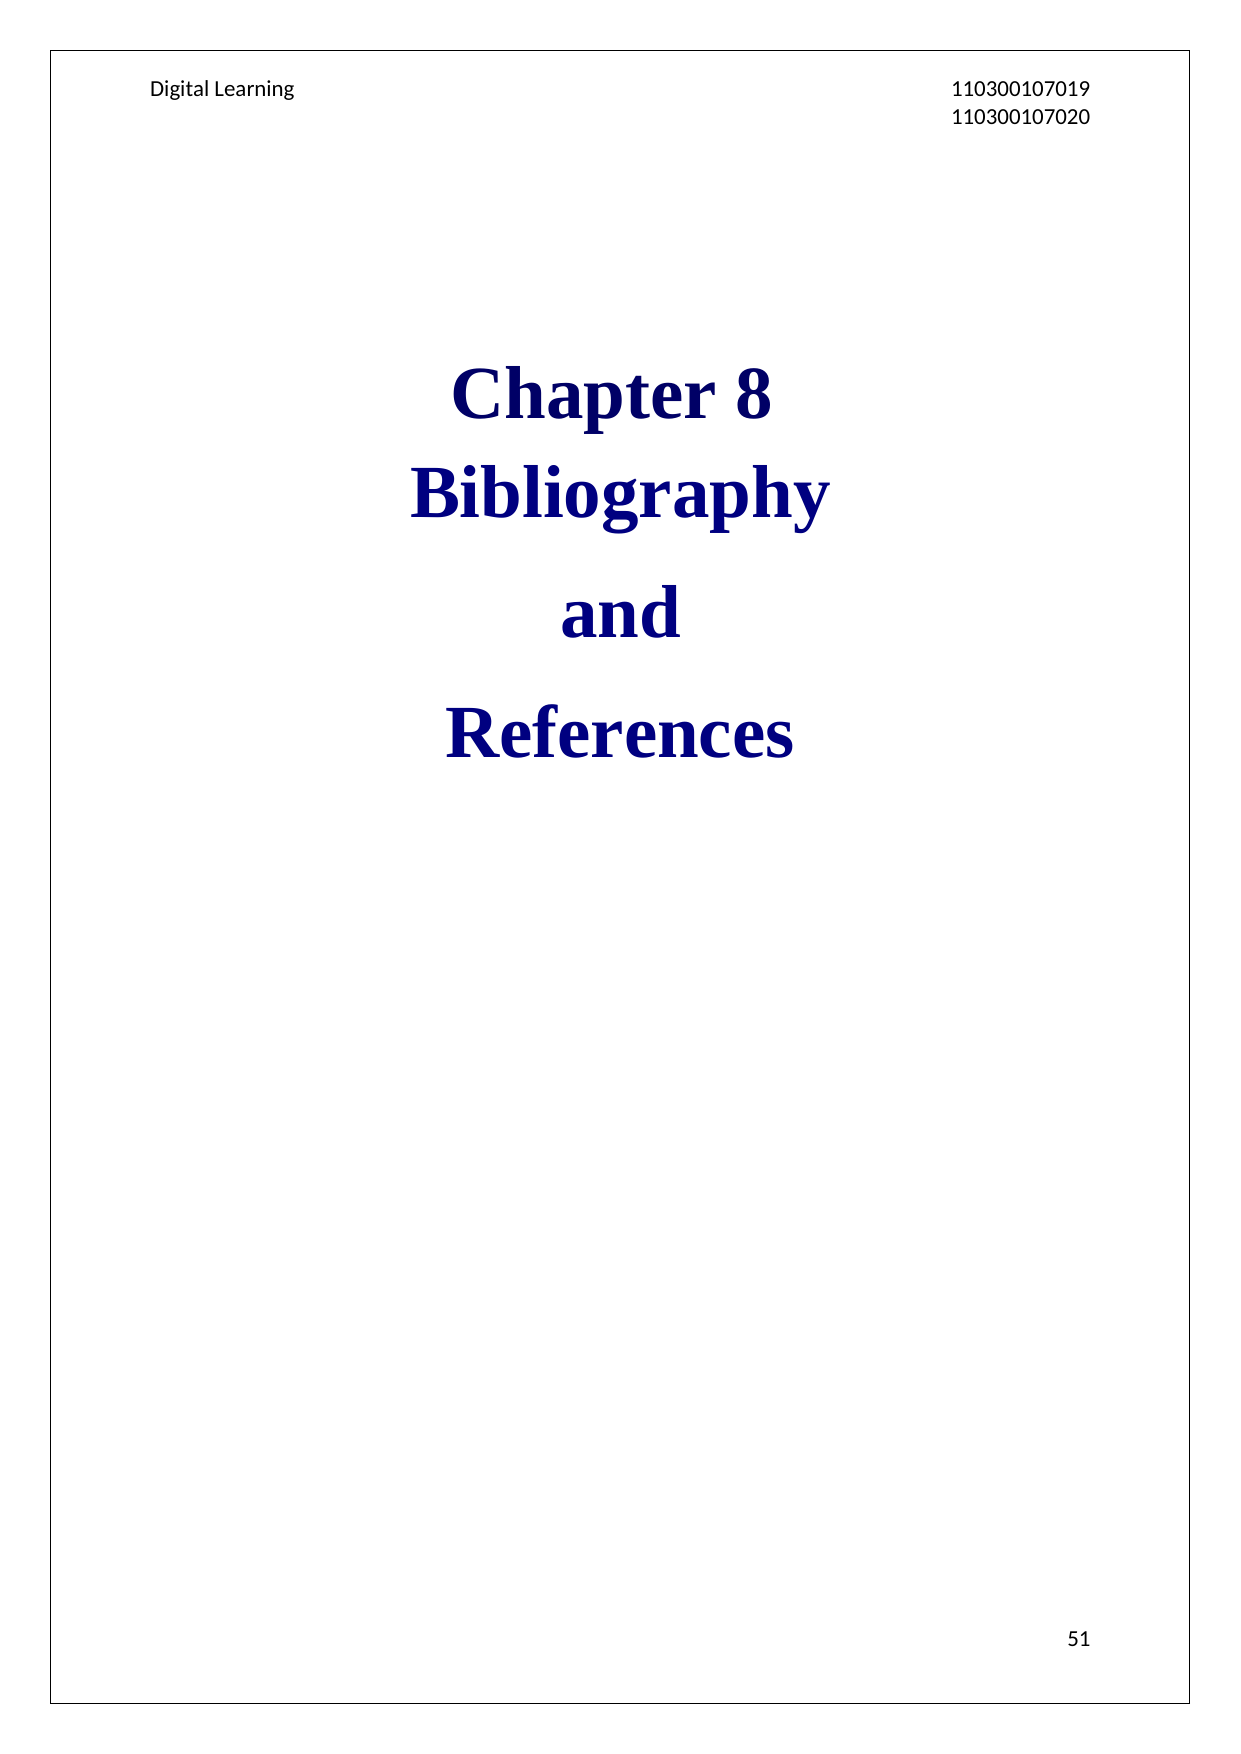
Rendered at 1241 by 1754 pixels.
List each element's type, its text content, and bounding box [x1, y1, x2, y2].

text and [150, 567, 1090, 654]
text Chapter 8 [375, 348, 1090, 434]
text References [150, 687, 1090, 774]
text Bibliography [150, 447, 1090, 534]
